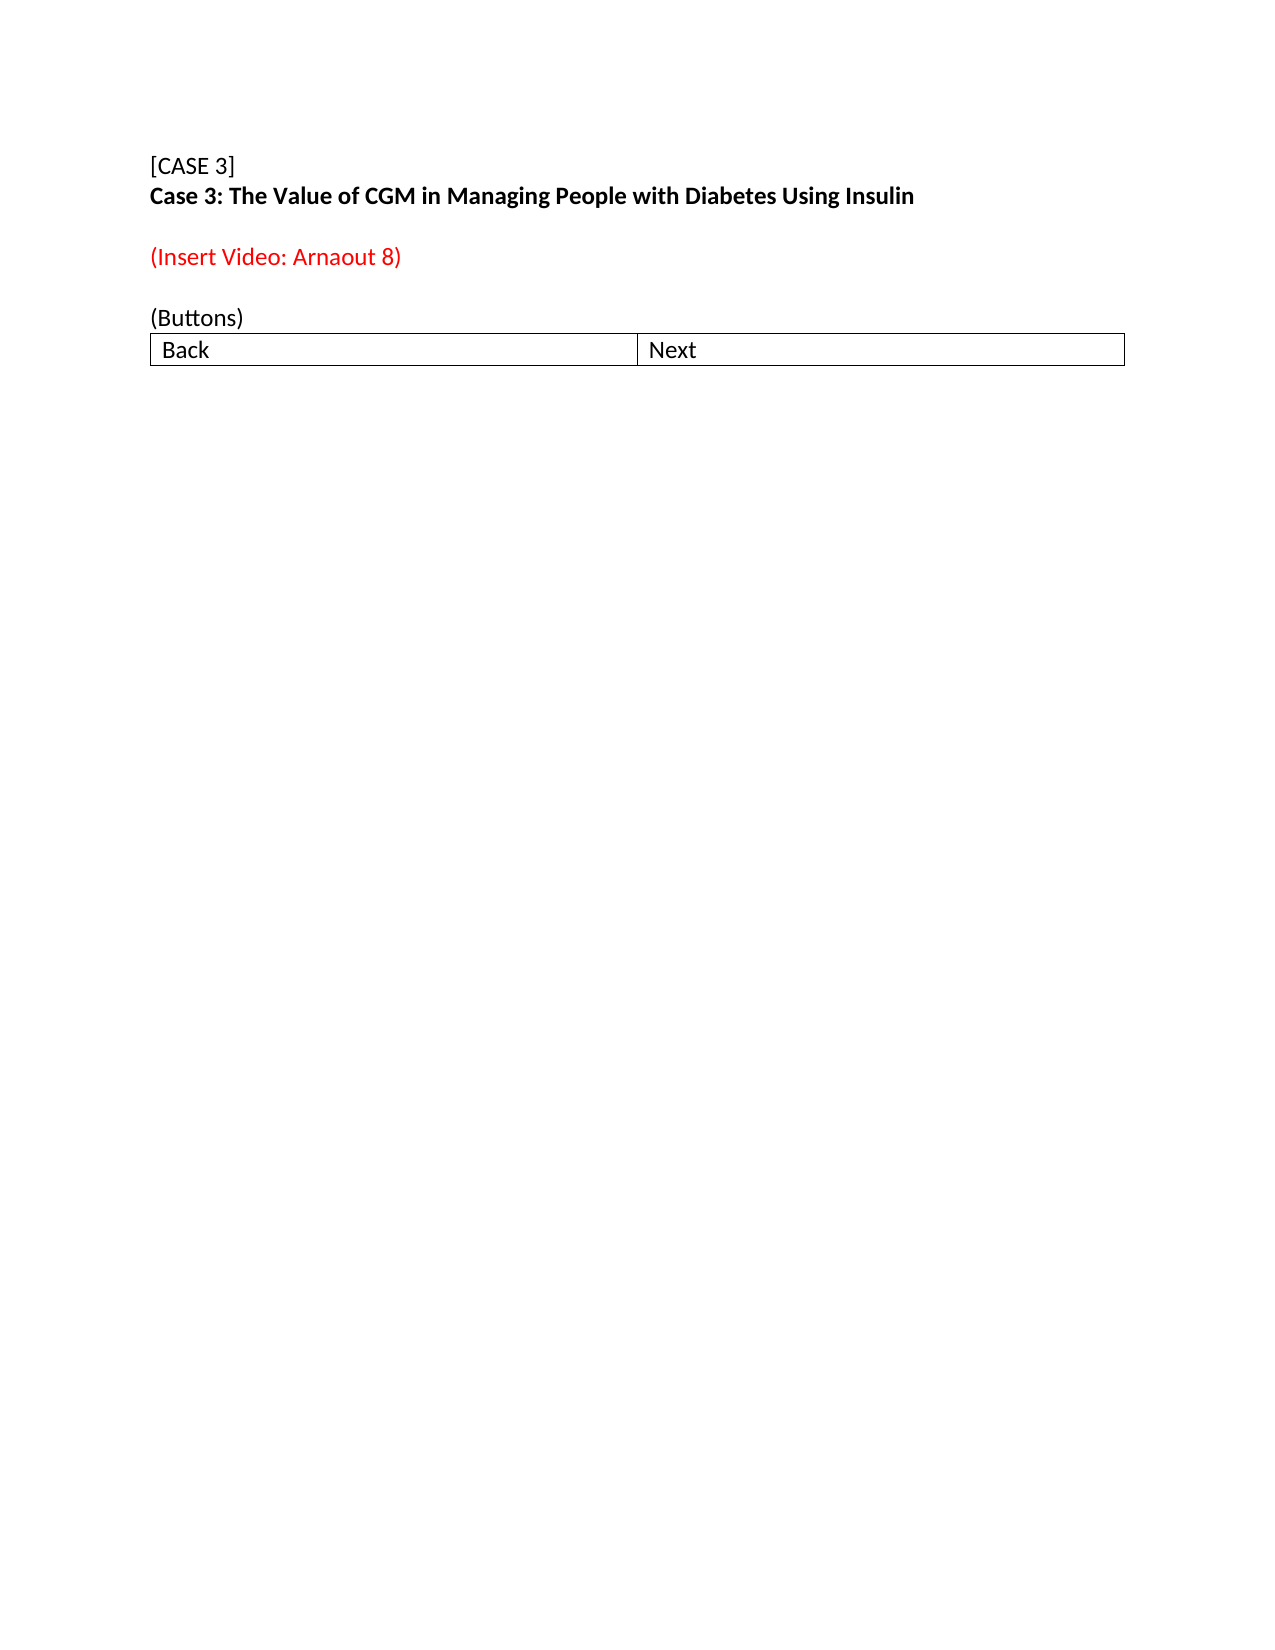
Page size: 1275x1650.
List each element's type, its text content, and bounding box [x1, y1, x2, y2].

text (Buttons) [150, 303, 1125, 333]
text Case 3: The Value of CGM in Managing People with Diabetes Using Insulin [150, 181, 1125, 211]
text [CASE 3] [150, 150, 1125, 181]
text (Insert Video: Arnaout 8) [150, 242, 1125, 272]
table_header Next [638, 334, 1124, 365]
table_header Back [151, 334, 637, 365]
